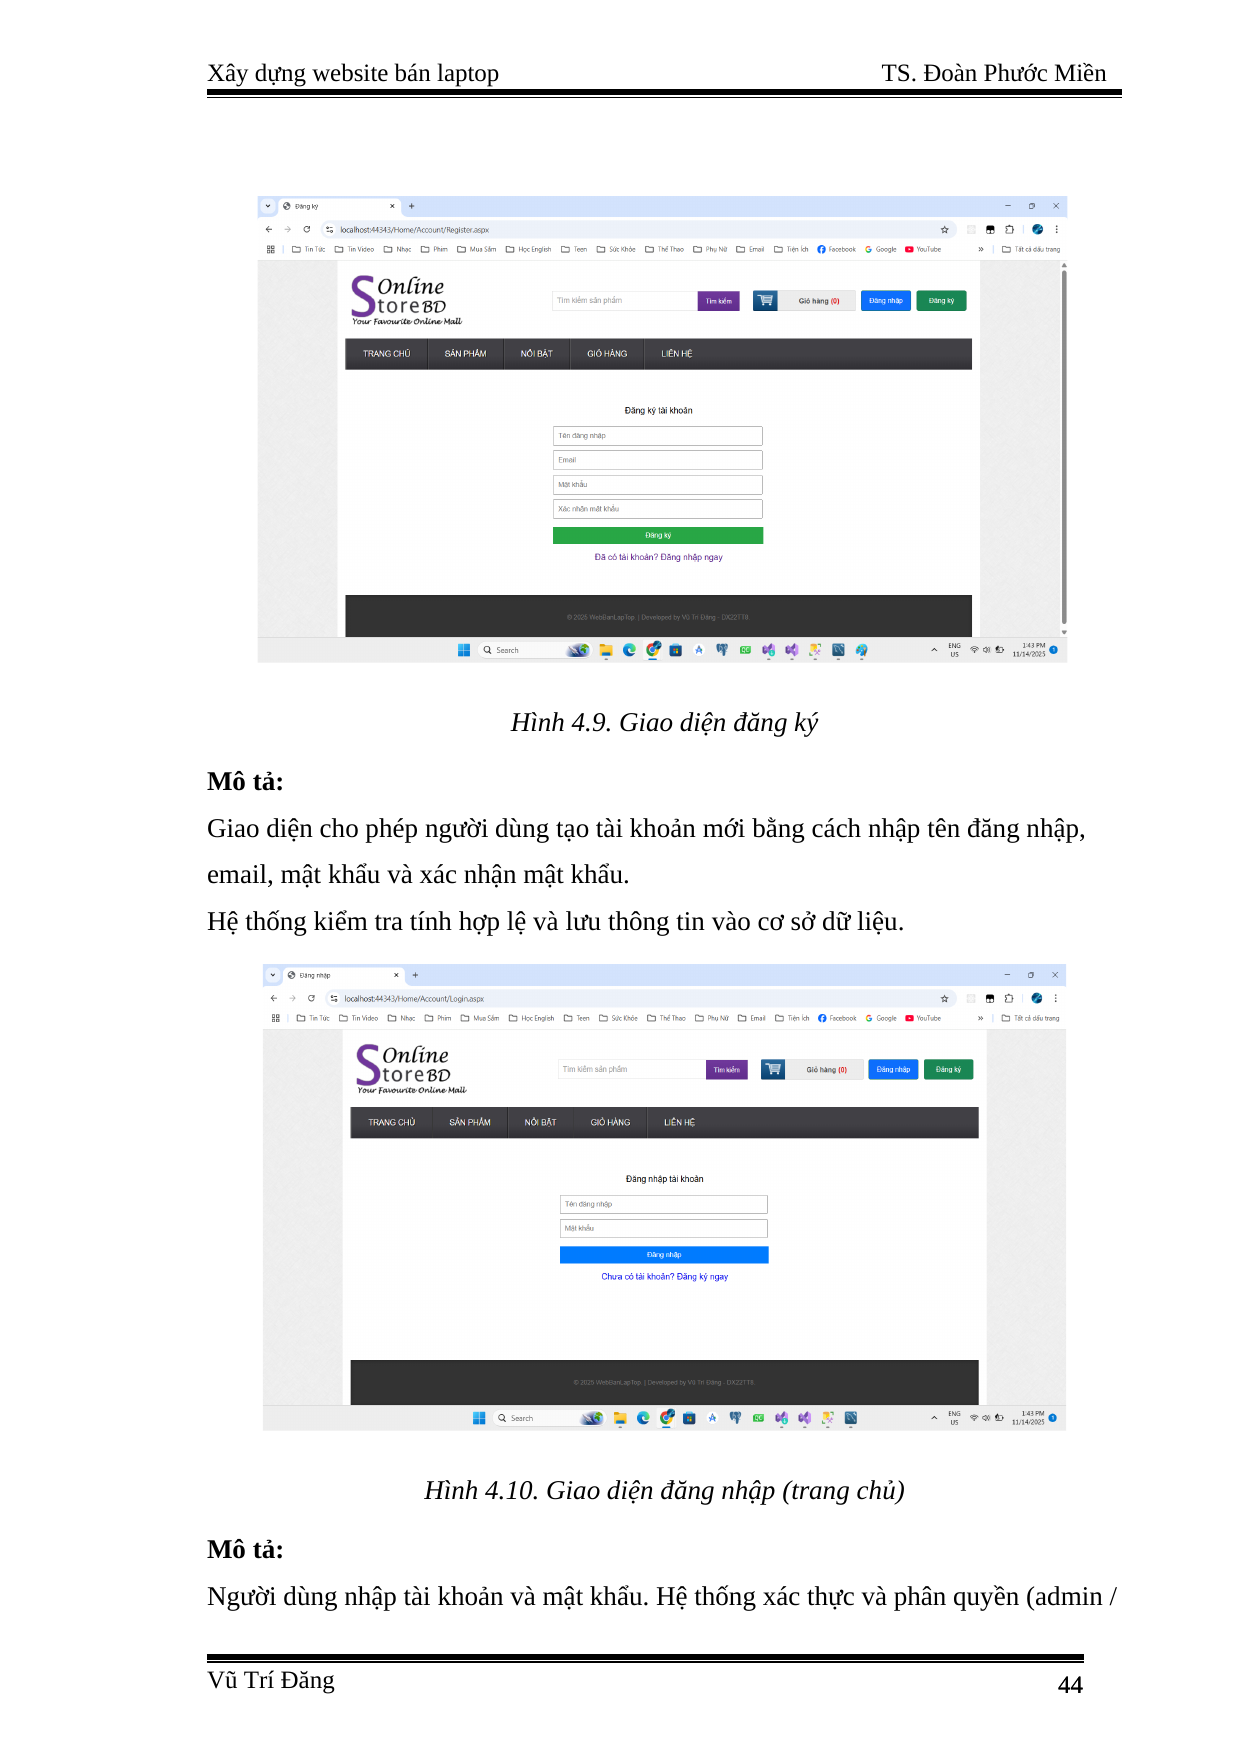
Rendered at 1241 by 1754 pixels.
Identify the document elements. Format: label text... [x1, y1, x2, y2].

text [207, 1533, 1122, 1611]
text Mô tả: Giao diện cho phép người dùng tạo tài khoản mới bằng cách nhập tên đăng nhập, email, mật khẩu và xác nhận mật khẩu. Hệ thống kiểm tra tính hợp lệ và lưu thông tin vào cơ sở dữ liệu. [207, 765, 1122, 936]
picture [262, 964, 1067, 1431]
picture [257, 196, 1068, 663]
